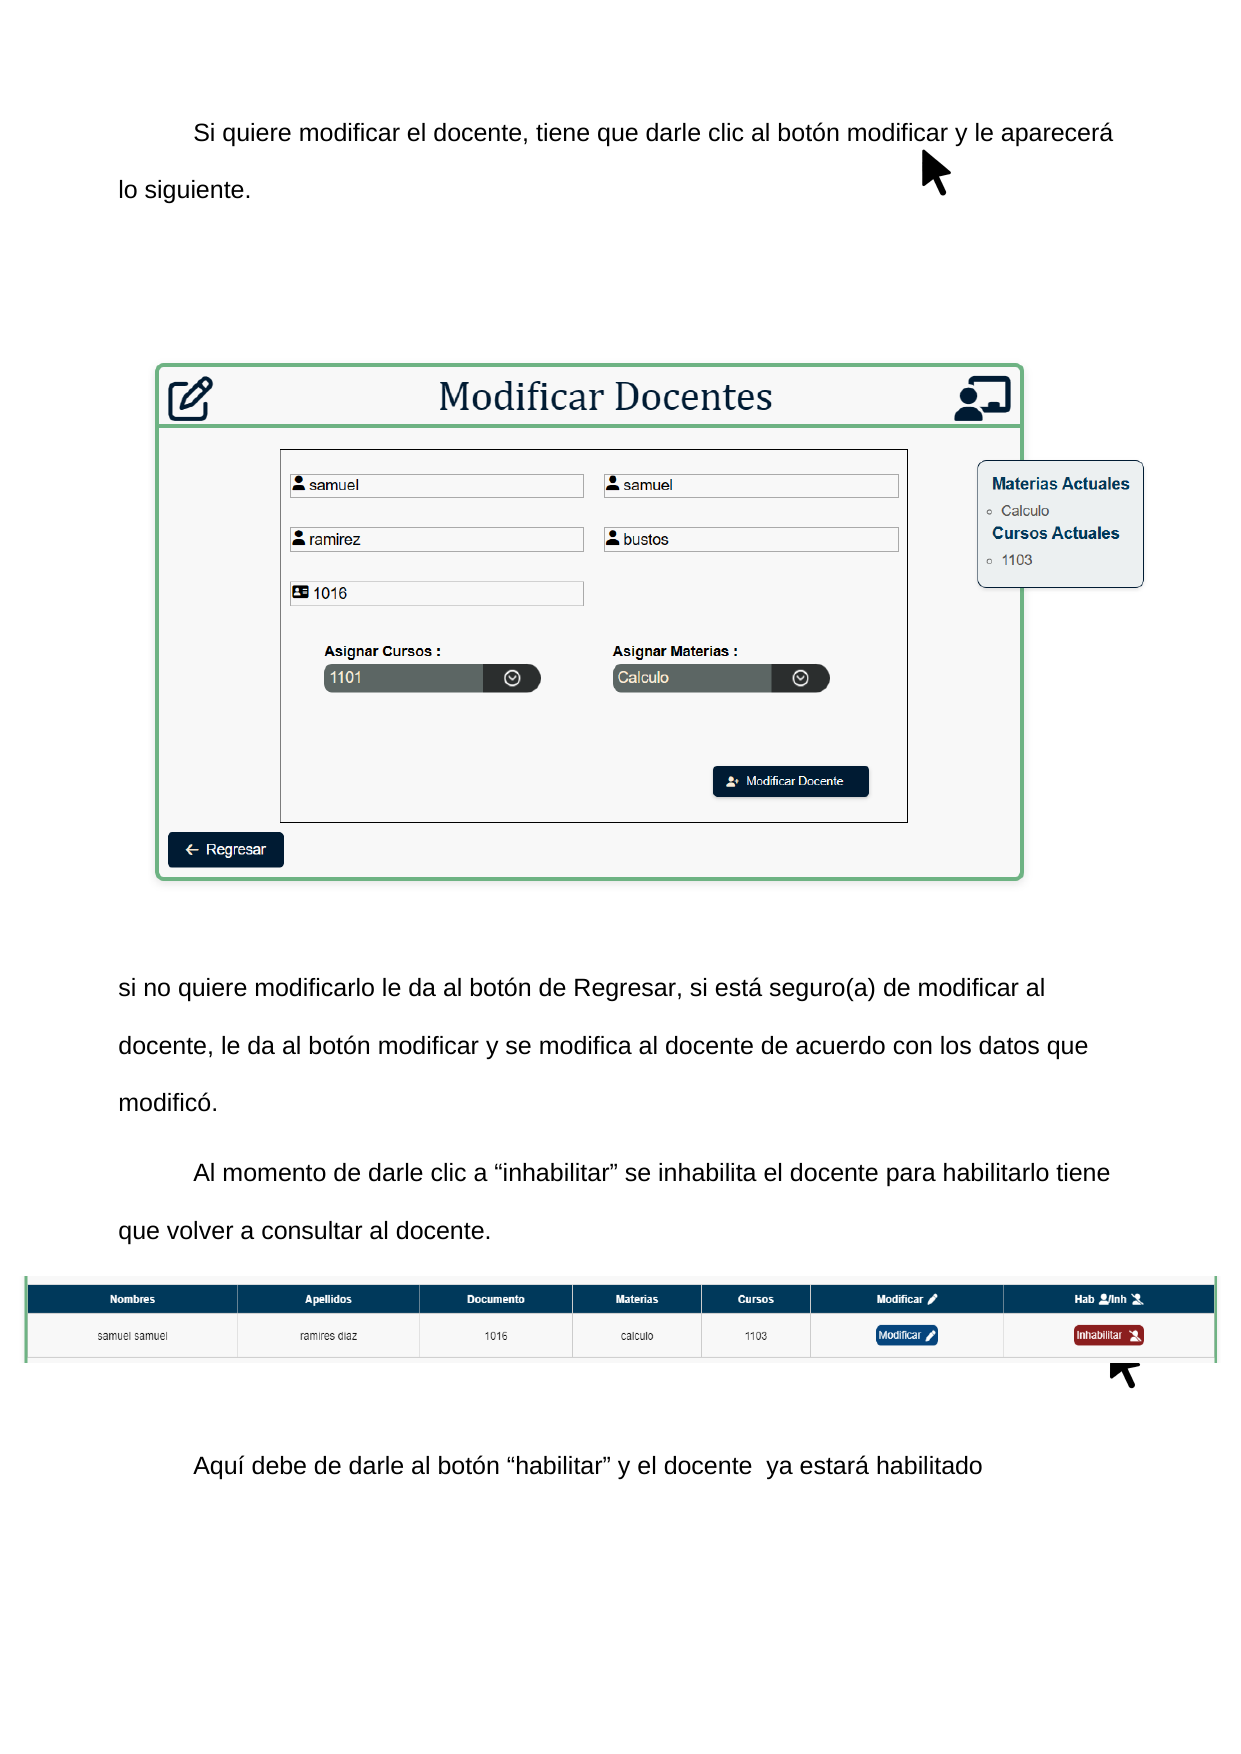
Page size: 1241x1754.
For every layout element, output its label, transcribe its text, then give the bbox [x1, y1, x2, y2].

text Si quiere modificar el docente, tiene que darle clic al botón modificar y le aparecerá lo siguiente. [118, 118, 1122, 204]
picture [147, 350, 1153, 914]
picture [902, 138, 971, 207]
text Al momento de darle clic a “inhabilitar” se inhabilita el docente para habilitarlo tiene que volver a consultar al docente. [118, 1158, 1122, 1244]
text Aquí debe de darle al botón “habilitar” y el docente ya estará habilitado [193, 1363, 1122, 1480]
picture [15, 1276, 1222, 1400]
